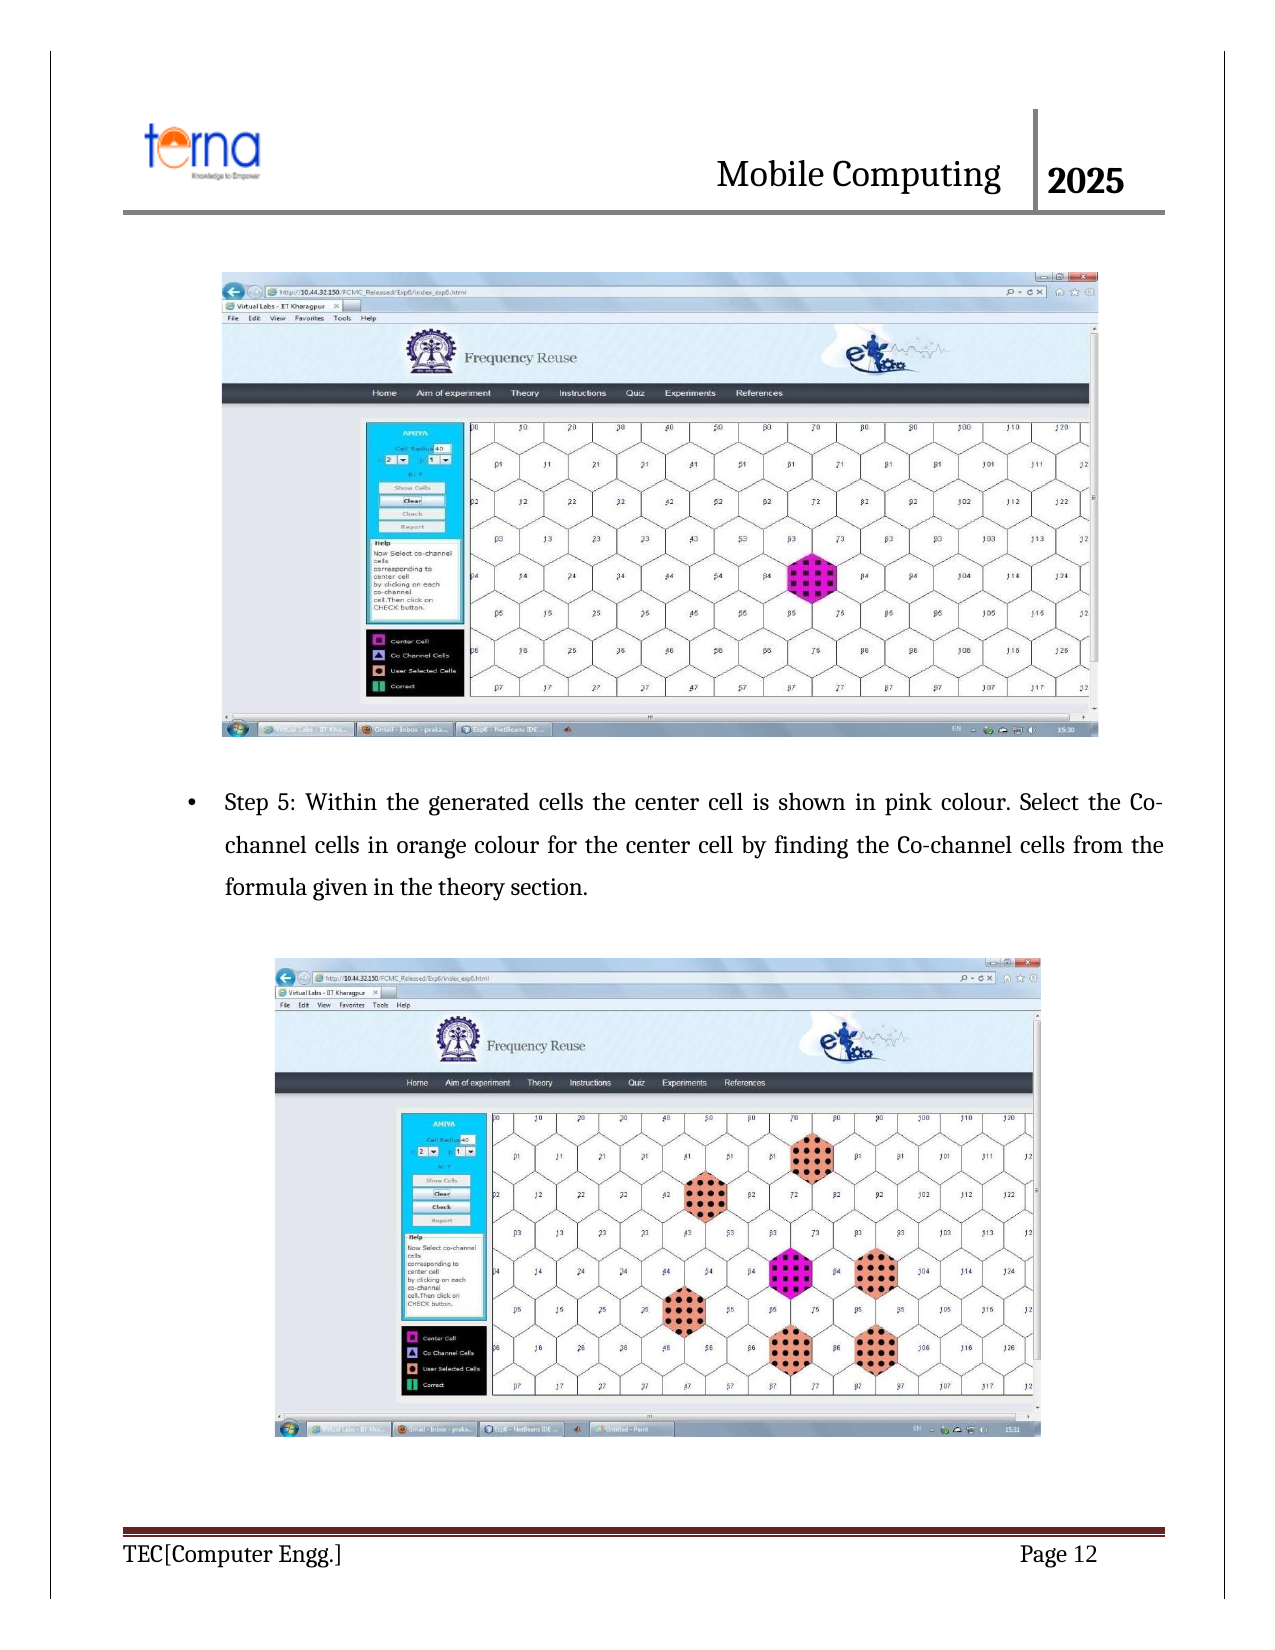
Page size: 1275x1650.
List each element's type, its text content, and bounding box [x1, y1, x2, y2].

picture [134, 116, 265, 187]
picture [274, 958, 1041, 1437]
picture [221, 272, 1099, 737]
list Step 5: Within the generated cells the center cell is shown in pink colour. Select the Co- channel cells in orange colour for the center cell by finding the Co-channel cells from the formula given in the theory section. [187, 787, 1165, 902]
